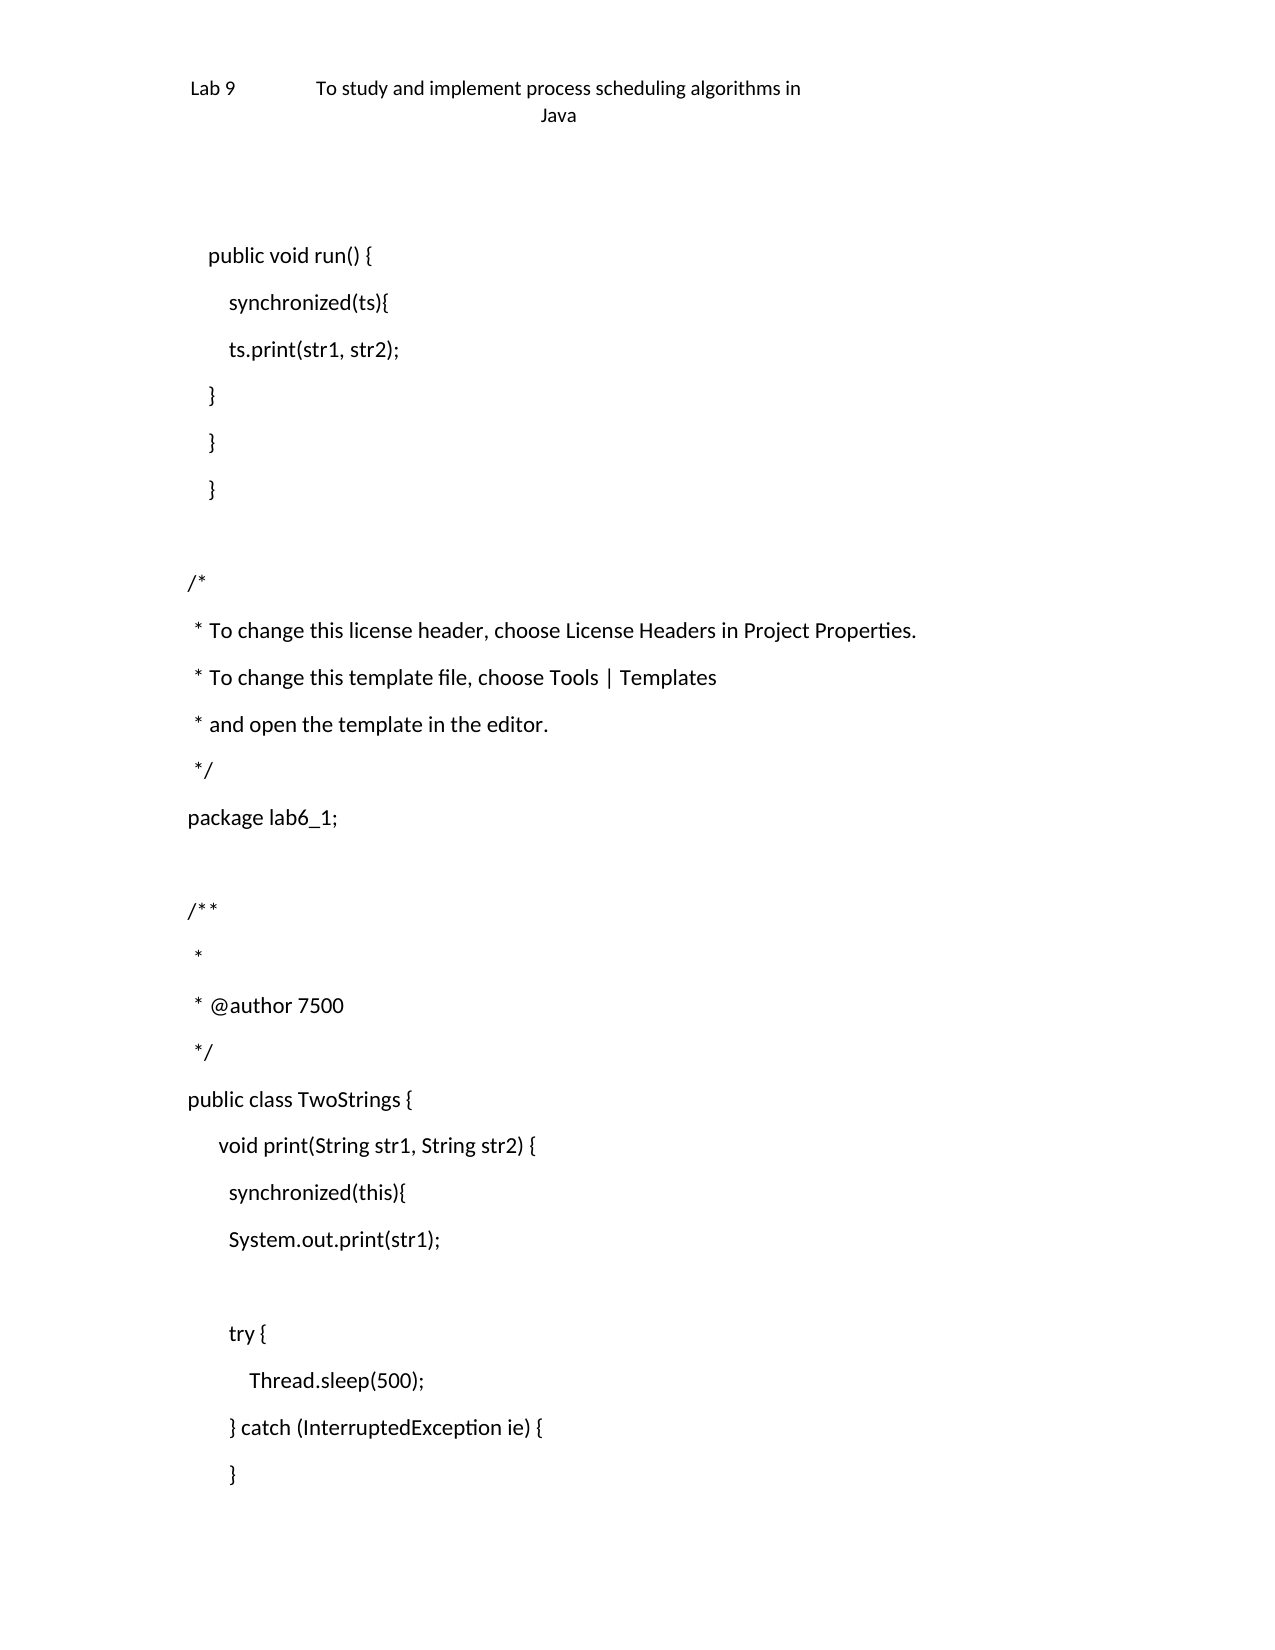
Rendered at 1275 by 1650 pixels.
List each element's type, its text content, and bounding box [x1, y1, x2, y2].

text * To change this template file, choose Tools | Templates [187, 663, 1125, 691]
text package lab6_1; [187, 803, 1125, 831]
text } [187, 475, 1125, 503]
text } [187, 1460, 1125, 1488]
text synchronized(ts){ [187, 288, 1125, 316]
text Thread.sleep(500); [187, 1366, 1125, 1394]
text */ [187, 1038, 1125, 1066]
text synchronized(this){ [187, 1178, 1125, 1206]
text } [187, 428, 1125, 456]
text public class TwoStrings { [187, 1085, 1125, 1113]
text ts.print(str1, str2); [187, 335, 1125, 363]
text } [187, 382, 1125, 409]
text /** [187, 897, 1125, 925]
text } catch (InterruptedException ie) { [187, 1413, 1125, 1441]
text /* [187, 569, 1125, 597]
text System.out.print(str1); [187, 1225, 1125, 1253]
text * and open the template in the editor. [187, 710, 1125, 738]
text * To change this license header, choose License Headers in Project Properties. [187, 616, 1125, 644]
text * @author 7500 [187, 991, 1125, 1019]
text * [187, 944, 1125, 972]
text try { [187, 1319, 1125, 1347]
text public void run() { [187, 241, 1125, 269]
text */ [187, 757, 1125, 784]
text void print(String str1, String str2) { [187, 1132, 1125, 1159]
